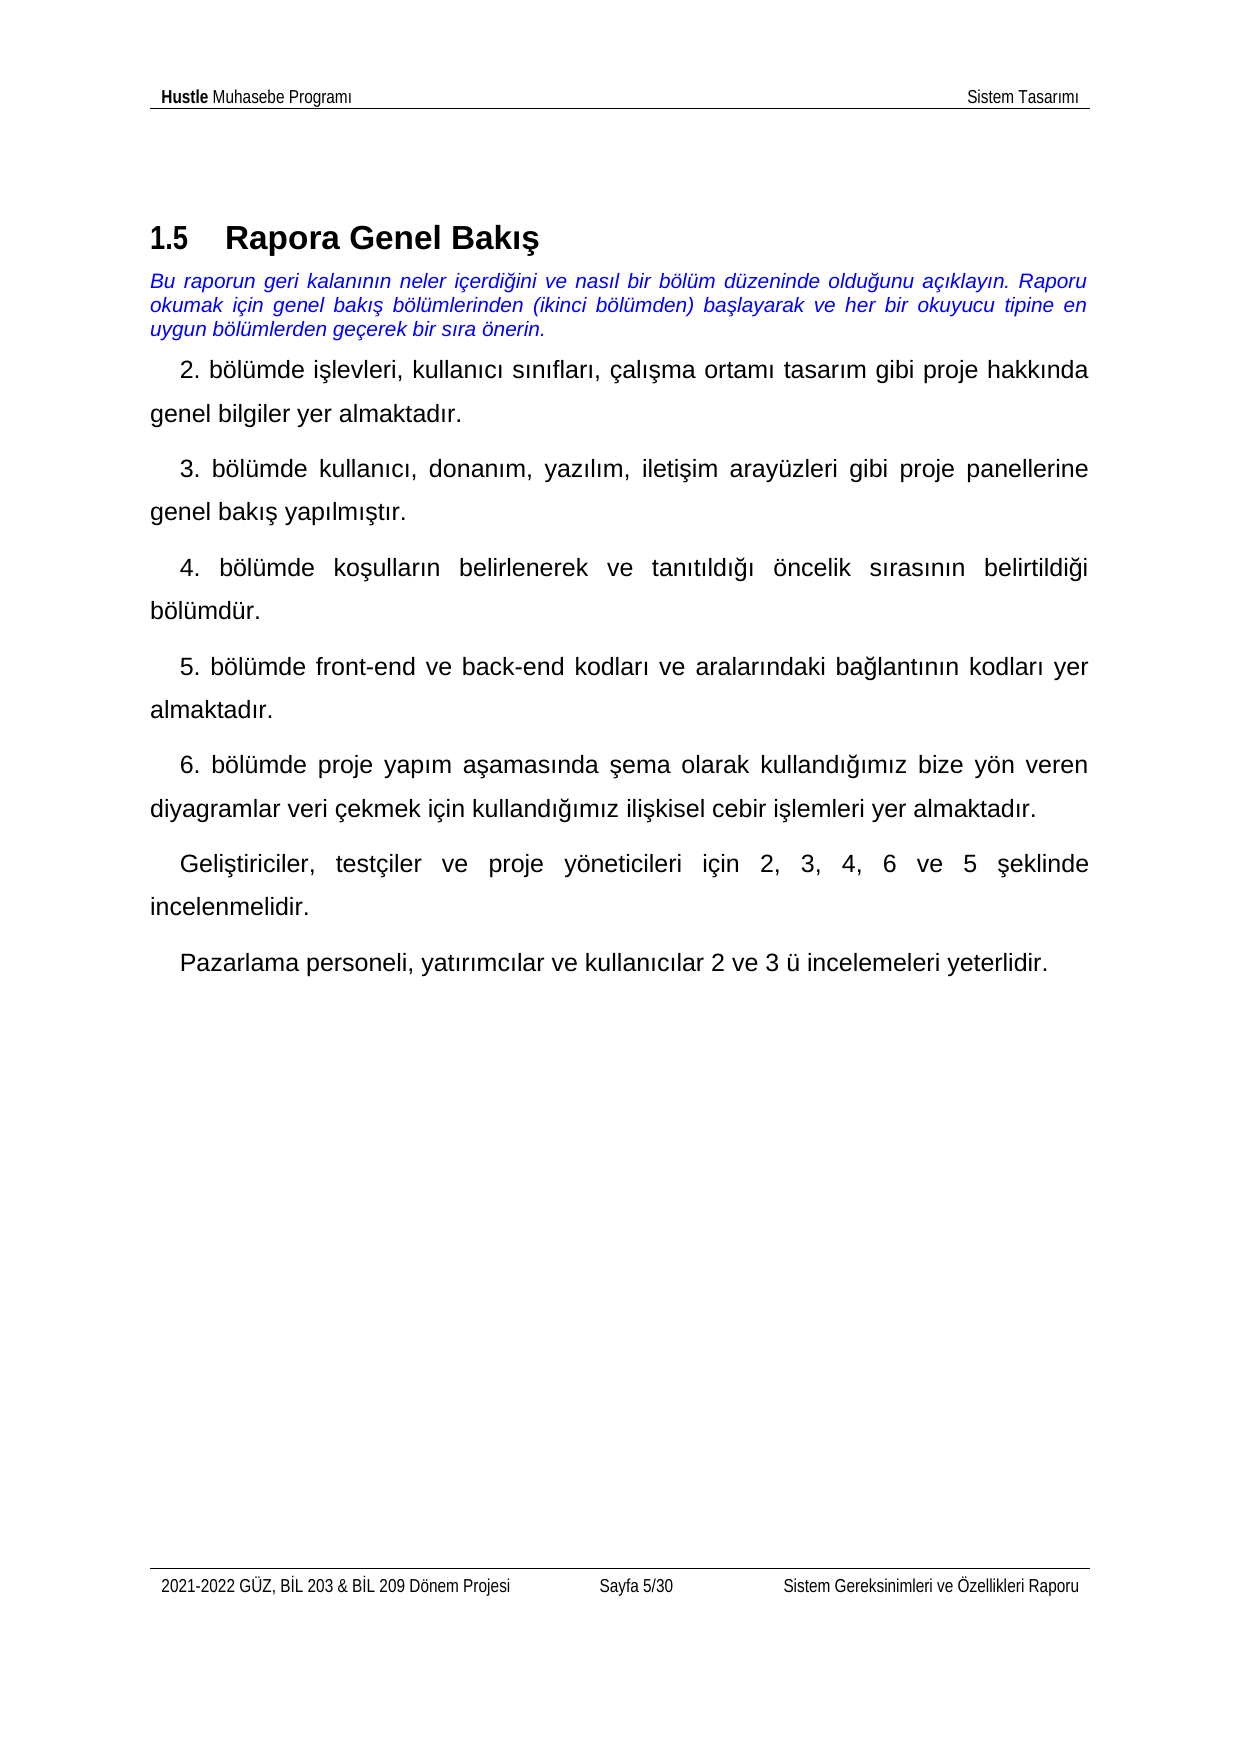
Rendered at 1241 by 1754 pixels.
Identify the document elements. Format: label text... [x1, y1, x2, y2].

text Geliştiriciler, testçiler ve proje yöneticileri için 2, 3, 4, 6 ve 5 şeklinde incelenmelidir. [150, 849, 1090, 921]
subtitle Rapora Genel Bakış [150, 218, 1090, 257]
text 5. bölümde front-end ve back-end kodları ve aralarındaki bağlantının kodları yer almaktadır. [150, 652, 1090, 724]
text Pazarlama personeli, yatırımcılar ve kullanıcılar 2 ve 3 ü incelemeleri yeterlidir. [150, 948, 1090, 977]
text Bu raporun geri kalanının neler içerdiğini ve nasıl bir bölüm düzeninde olduğunu açıklayın. Raporu okumak için genel bakış bölümlerinden (ikinci bölümden) başlayarak ve her bir okuyucu tipine en uygun bölümlerden geçerek bir sıra önerin. [150, 269, 1090, 341]
text 6. bölümde proje yapım aşamasında şema olarak kullandığımız bize yön veren diyagramlar veri çekmek için kullandığımız ilişkisel cebir işlemleri yer almaktadır. [150, 751, 1090, 822]
text 2. bölümde işlevleri, kullanıcı sınıfları, çalışma ortamı tasarım gibi proje hakkında genel bilgiler yer almaktadır. [150, 356, 1090, 427]
text 3. bölümde kullanıcı, donanım, yazılım, iletişim arayüzleri gibi proje panellerine genel bakış yapılmıştır. [150, 454, 1090, 526]
text 4. bölümde koşulların belirlenerek ve tanıtıldığı öncelik sırasının belirtildiği bölümdür. [150, 553, 1090, 625]
